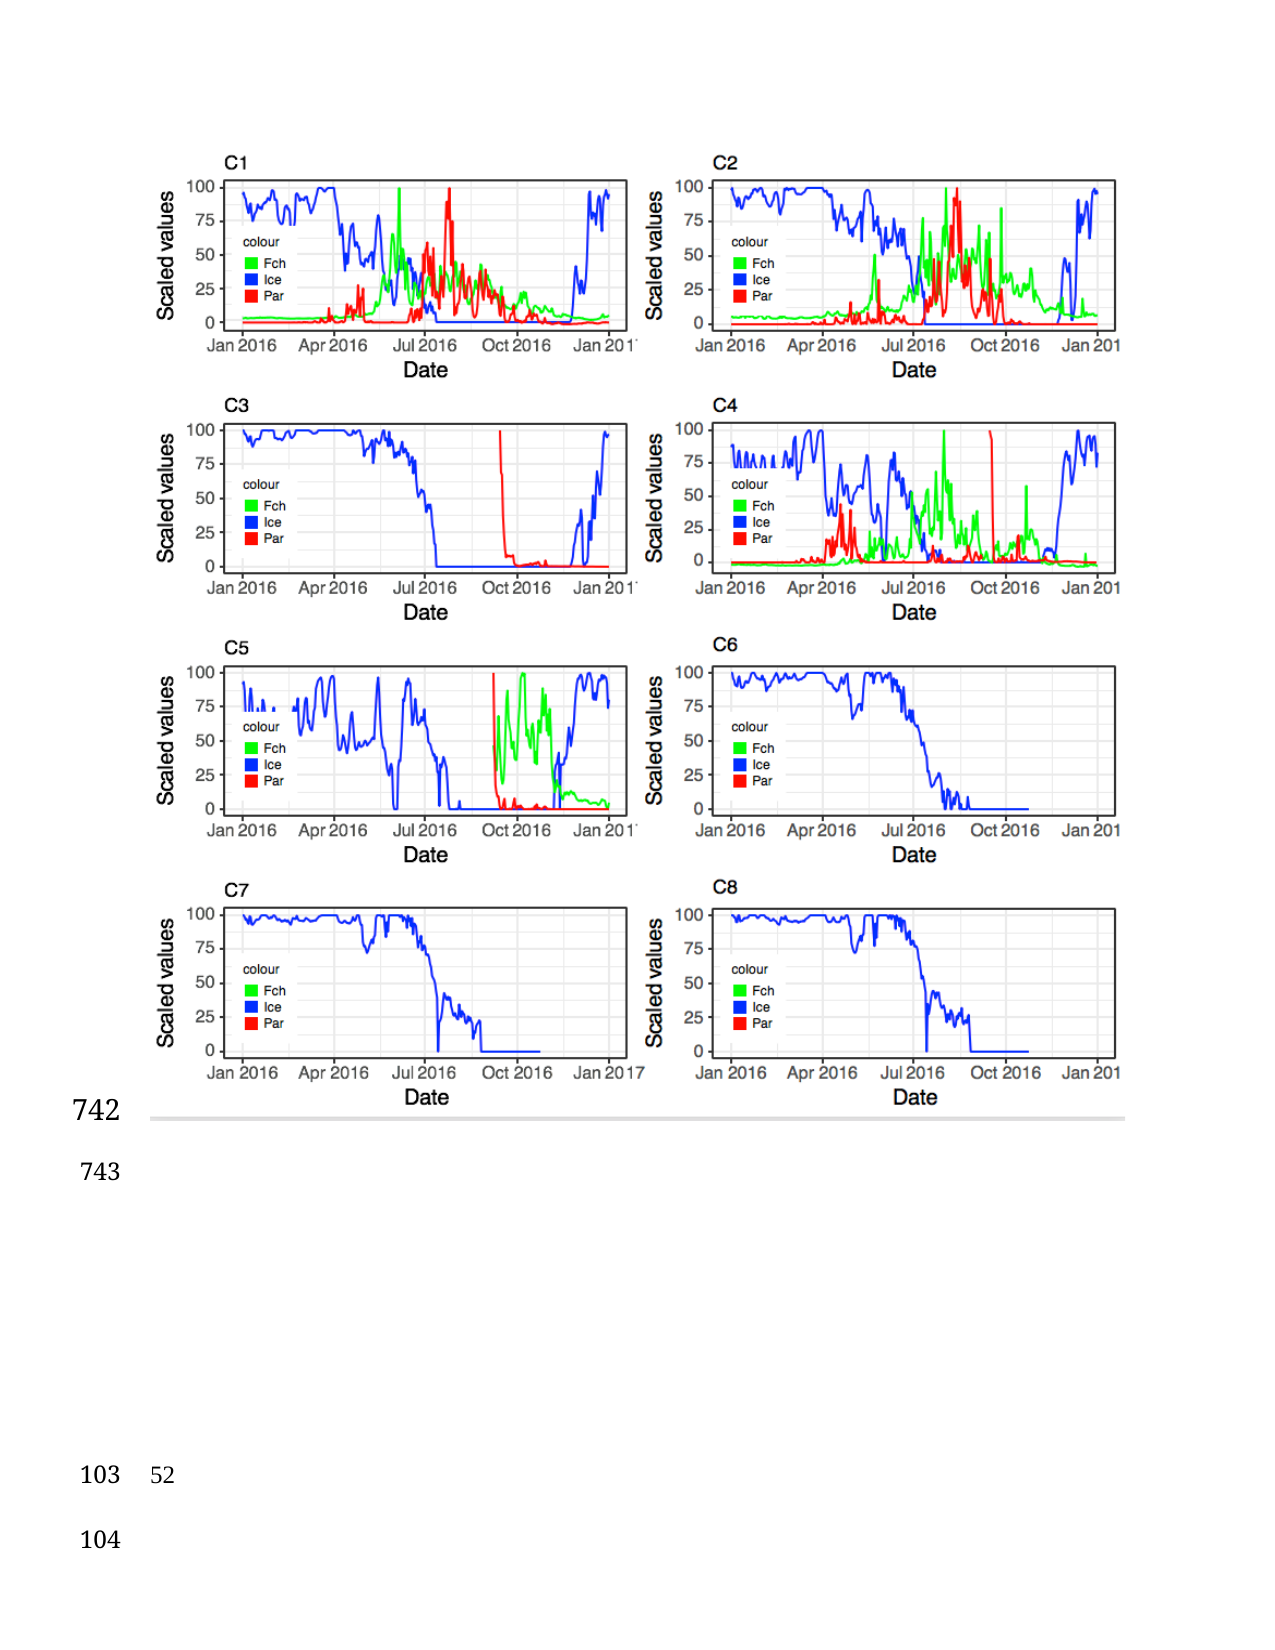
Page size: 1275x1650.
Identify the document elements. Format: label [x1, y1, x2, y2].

picture [150, 150, 1125, 1121]
